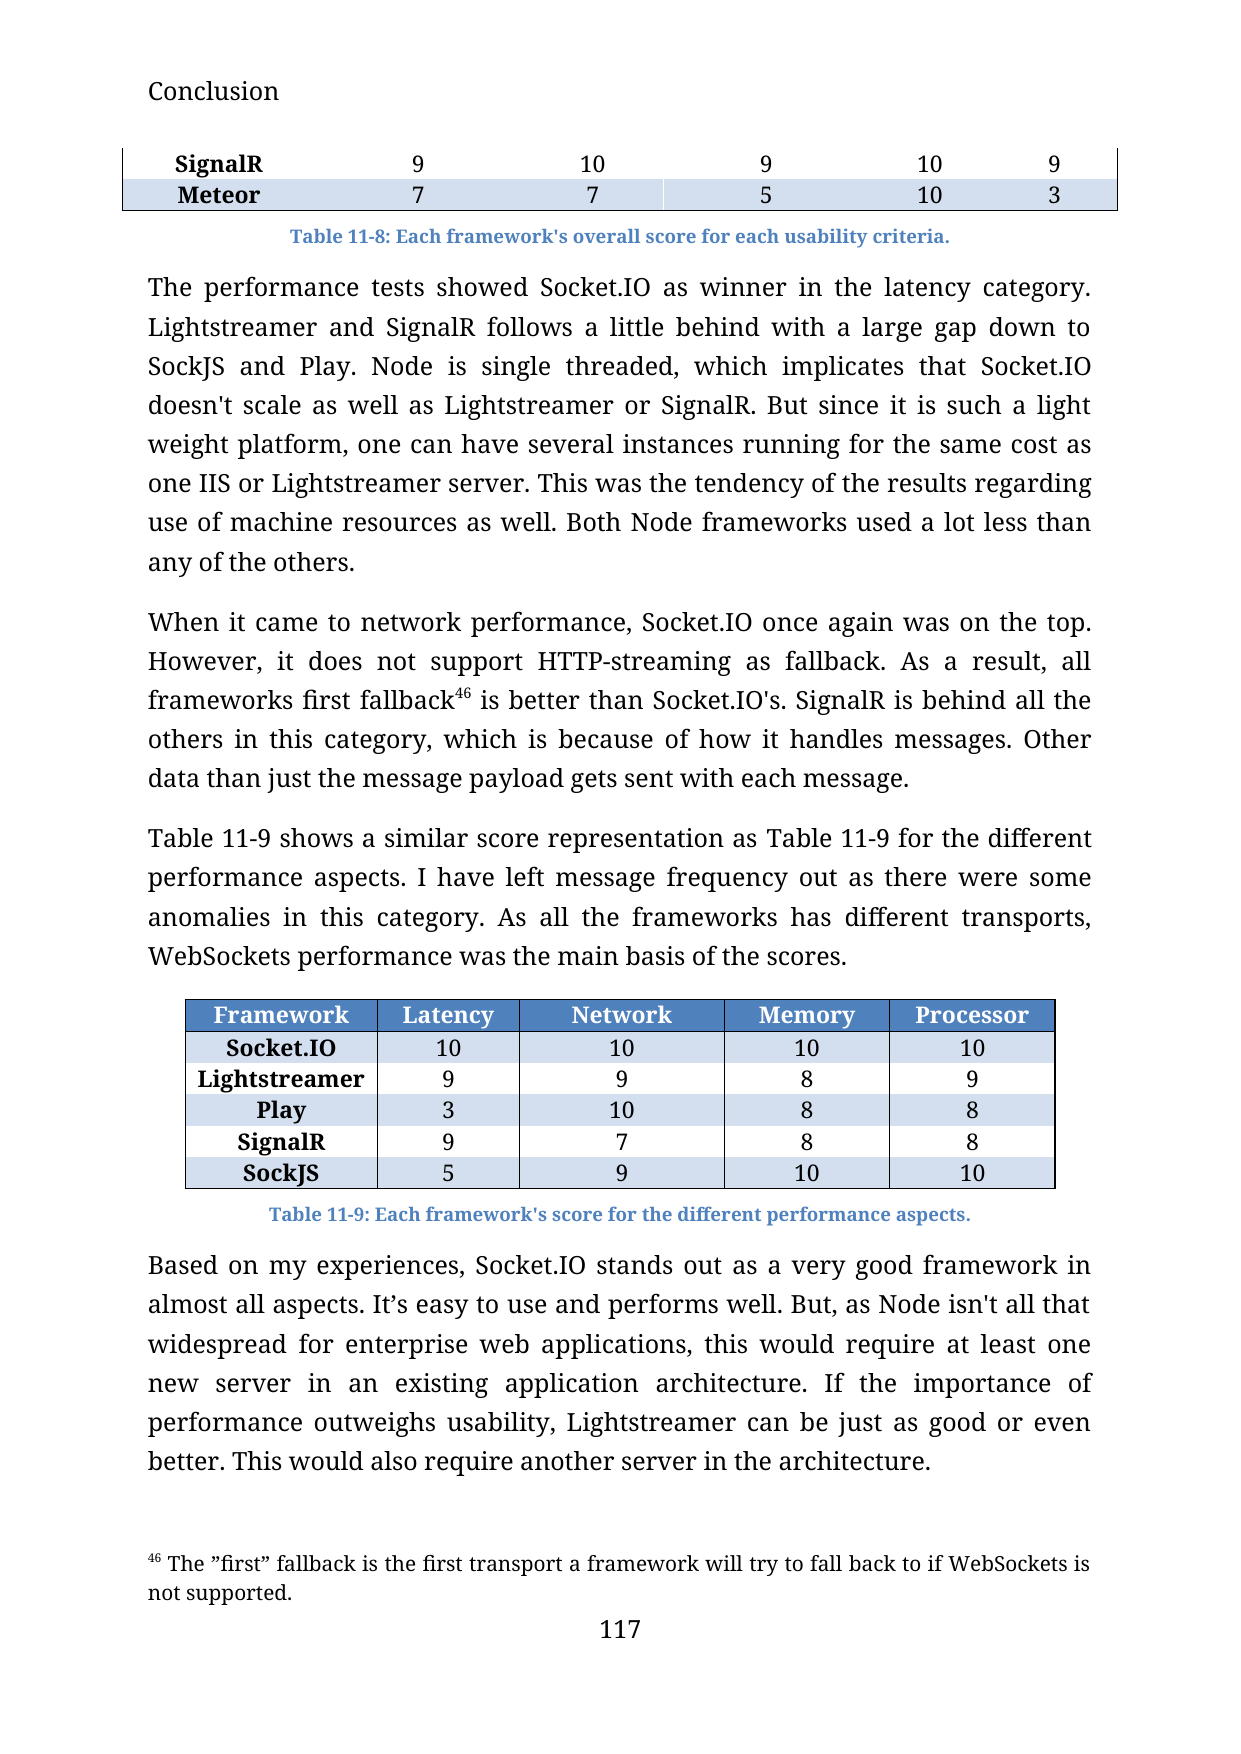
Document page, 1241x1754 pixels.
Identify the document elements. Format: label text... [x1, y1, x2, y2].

table_cell 9 [991, 148, 1117, 179]
table_cell 8 [890, 1126, 1054, 1157]
table_cell 3 [378, 1094, 519, 1126]
table_cell 9 [378, 1126, 519, 1157]
table_cell Meteor [123, 179, 315, 210]
table_header Latency [378, 1000, 519, 1031]
table_cell 10 [378, 1032, 519, 1063]
table_cell 7 [315, 179, 521, 210]
table_cell 9 [378, 1063, 519, 1094]
table_cell Lightstreamer [186, 1063, 377, 1094]
table_cell 10 [890, 1157, 1054, 1188]
table_cell 9 [315, 148, 521, 179]
table_cell 10 [868, 148, 991, 179]
text When it came to network performance, Socket.IO once again was on the top. However, it does not support HTTP-streaming as fallback. As a result, all frameworks first fallback is better than Socket.IO's. SignalR is behind all the others in this category, which is because of how it handles messages. Other data than just the message payload gets sent with each message. [148, 604, 1092, 795]
table_header Processor [890, 1000, 1054, 1031]
table_cell 5 [664, 179, 868, 210]
table_cell Play [186, 1094, 377, 1126]
table_cell 8 [725, 1126, 889, 1157]
table_cell 10 [520, 1094, 724, 1126]
text The performance tests showed Socket.IO as winner in the latency category. Lightstreamer and SignalR follows a little behind with a large gap down to SockJS and Play. Node is single threaded, which implicates that Socket.IO doesn't scale as well as Lightstreamer or SignalR. But since it is such a light weight platform, one can have several instances running for the same cost as one IIS or Lightstreamer server. This was the tendency of the results regarding use of machine resources as well. Both Node frameworks used a lot less than any of the others. [148, 270, 1092, 578]
table_cell 9 [664, 148, 868, 179]
table_header Network [520, 1000, 724, 1031]
table_cell 9 [520, 1063, 724, 1094]
table_cell 10 [890, 1032, 1054, 1063]
table_cell 10 [725, 1157, 889, 1188]
table_cell 10 [520, 1032, 724, 1063]
table_cell 8 [725, 1063, 889, 1094]
table_cell 8 [890, 1094, 1054, 1126]
table_cell 10 [521, 148, 663, 179]
table_cell 7 [520, 1126, 724, 1157]
table_cell SockJS [186, 1157, 377, 1188]
table_cell 9 [520, 1157, 724, 1188]
table_cell SignalR [123, 148, 315, 179]
table_cell 3 [991, 179, 1117, 210]
table_cell 10 [868, 179, 991, 210]
table_cell 7 [521, 179, 663, 210]
table_cell 10 [725, 1032, 889, 1063]
text Based on my experiences, Socket.IO stands out as a very good framework in almost all aspects. It’s easy to use and performs well. But, as Node isn't all that widespread for enterprise web applications, this would require at least one new server in an existing application architecture. If the importance of performance outweighs usability, Lightstreamer can be just as good or even better. This would also require another server in the architecture. [148, 1248, 1092, 1478]
table_cell 8 [725, 1094, 889, 1126]
table_cell SignalR [186, 1126, 377, 1157]
table_header Memory [725, 1000, 889, 1031]
table_cell 9 [890, 1063, 1054, 1094]
table_cell Socket.IO [186, 1032, 377, 1063]
table_cell 5 [378, 1157, 519, 1188]
table_header Framework [186, 1000, 377, 1031]
